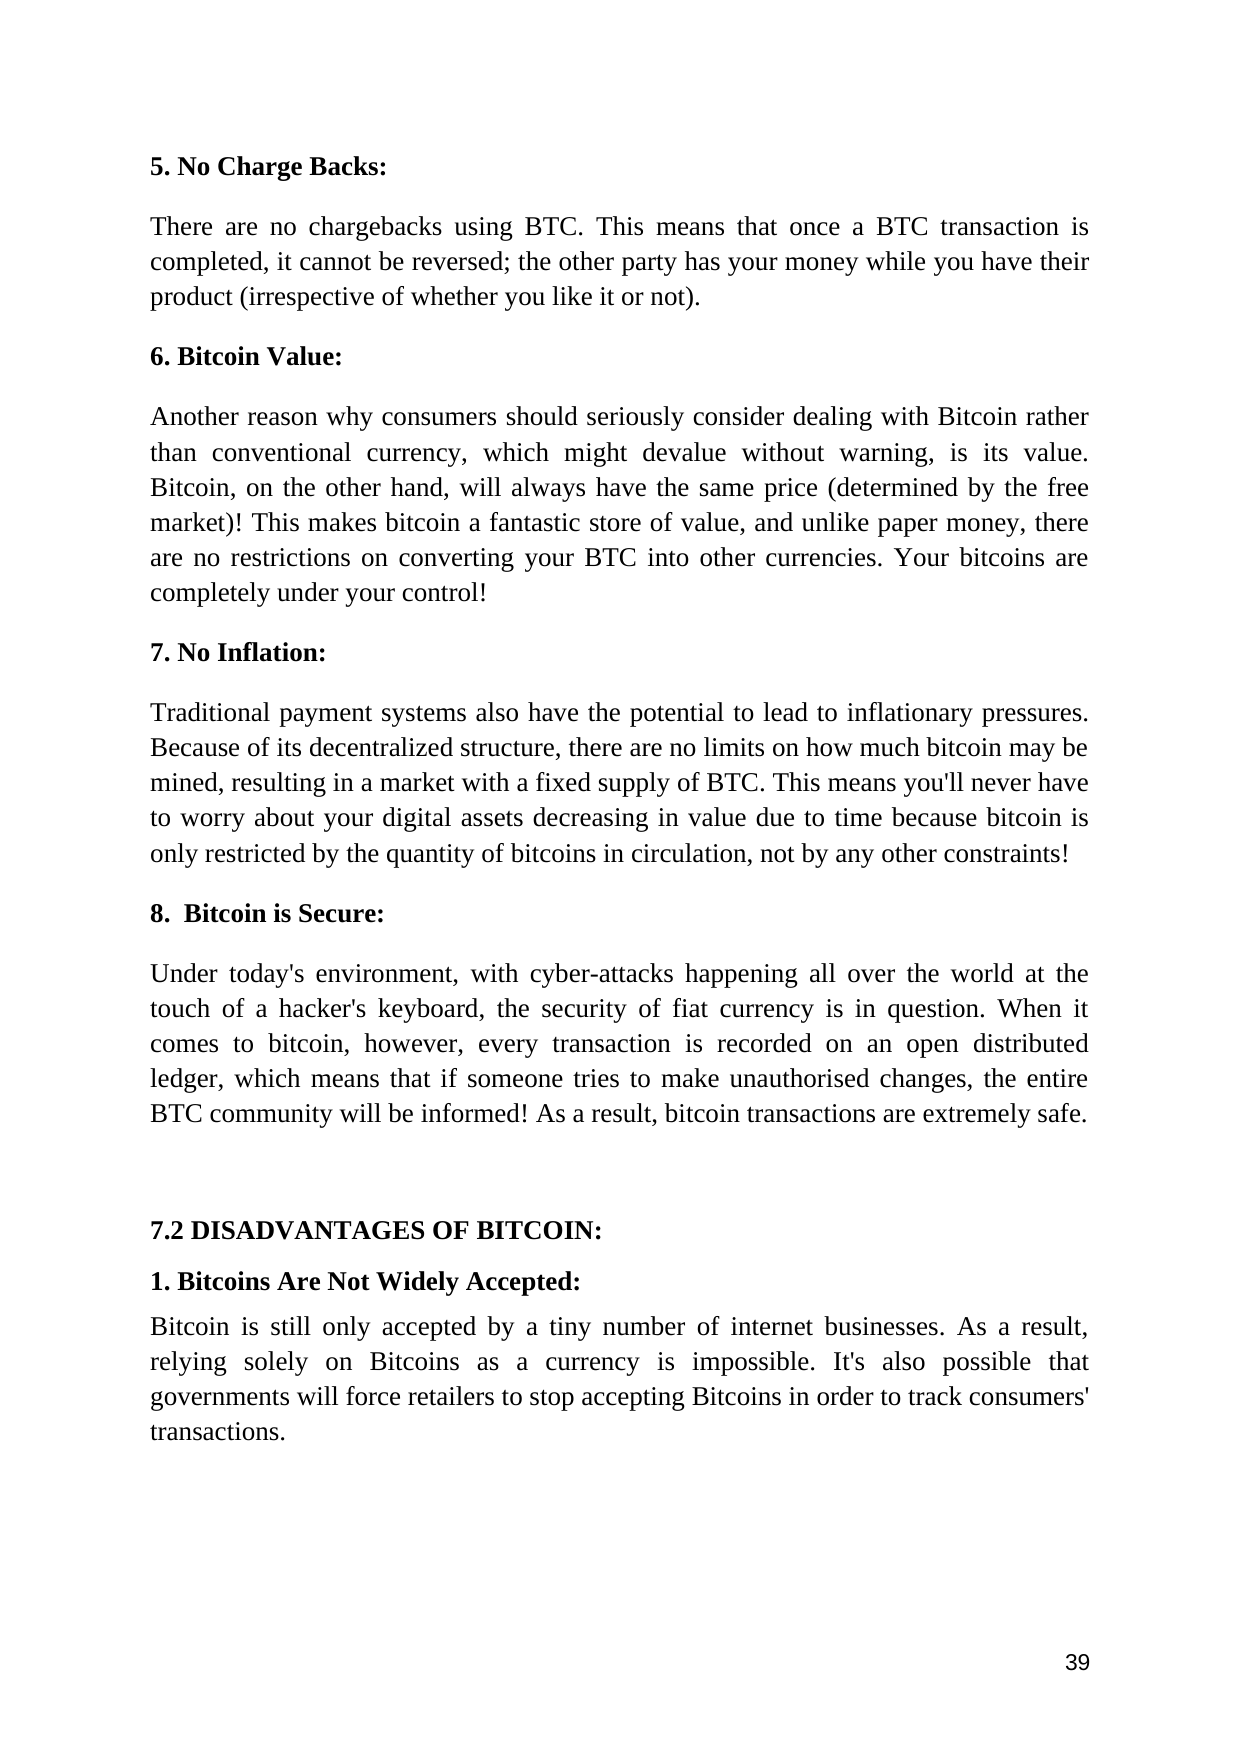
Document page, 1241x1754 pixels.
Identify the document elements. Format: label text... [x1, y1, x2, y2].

text 1. Bitcoins Are Not Widely Accepted: [150, 1265, 1090, 1296]
text Another reason why consumers should seriously consider dealing with Bitcoin rather than conventional currency, which might devalue without warning, is its value. Bitcoin, on the other hand, will always have the same price (determined by the free market)! This makes bitcoin a fantastic store of value, and unlike paper money, there are no restrictions on converting your BTC into other currencies. Your bitcoins are completely under your control! [150, 401, 1090, 607]
text 7. No Inflation: [150, 636, 1090, 667]
text 8. Bitcoin is Secure: [150, 897, 1090, 928]
text 5. No Charge Backs: [150, 150, 1090, 181]
text Traditional payment systems also have the potential to lead to inflationary pressures. Because of its decentralized structure, there are no limits on how much bitcoin may be mined, resulting in a market with a fixed supply of BTC. This means you'll never have to worry about your digital assets decreasing in value due to time because bitcoin is only restricted by the quantity of bitcoins in circulation, not by any other constraints! [150, 696, 1090, 868]
text 6. Bitcoin Value: [150, 340, 1090, 372]
text Bitcoin is still only accepted by a tiny number of internet businesses. As a result, relying solely on Bitcoins as a currency is impossible. It's also possible that governments will force retailers to stop accepting Bitcoins in order to track consumers' transactions. [150, 1310, 1090, 1447]
text There are no chargebacks using BTC. This means that once a BTC transaction is completed, it cannot be reversed; the other party has your money while you have their product (irrespective of whether you like it or not). [150, 210, 1090, 311]
text Under today's environment, with cyber-attacks happening all over the world at the touch of a hacker's keyboard, the security of fiat currency is in question. When it comes to bitcoin, however, every transaction is recorded on an open distributed ledger, which means that if someone tries to make unauthorised changes, the entire BTC community will be informed! As a result, bitcoin transactions are extremely safe. [150, 957, 1090, 1128]
text 7.2 DISADVANTAGES OF BITCOIN: [150, 1214, 1090, 1246]
